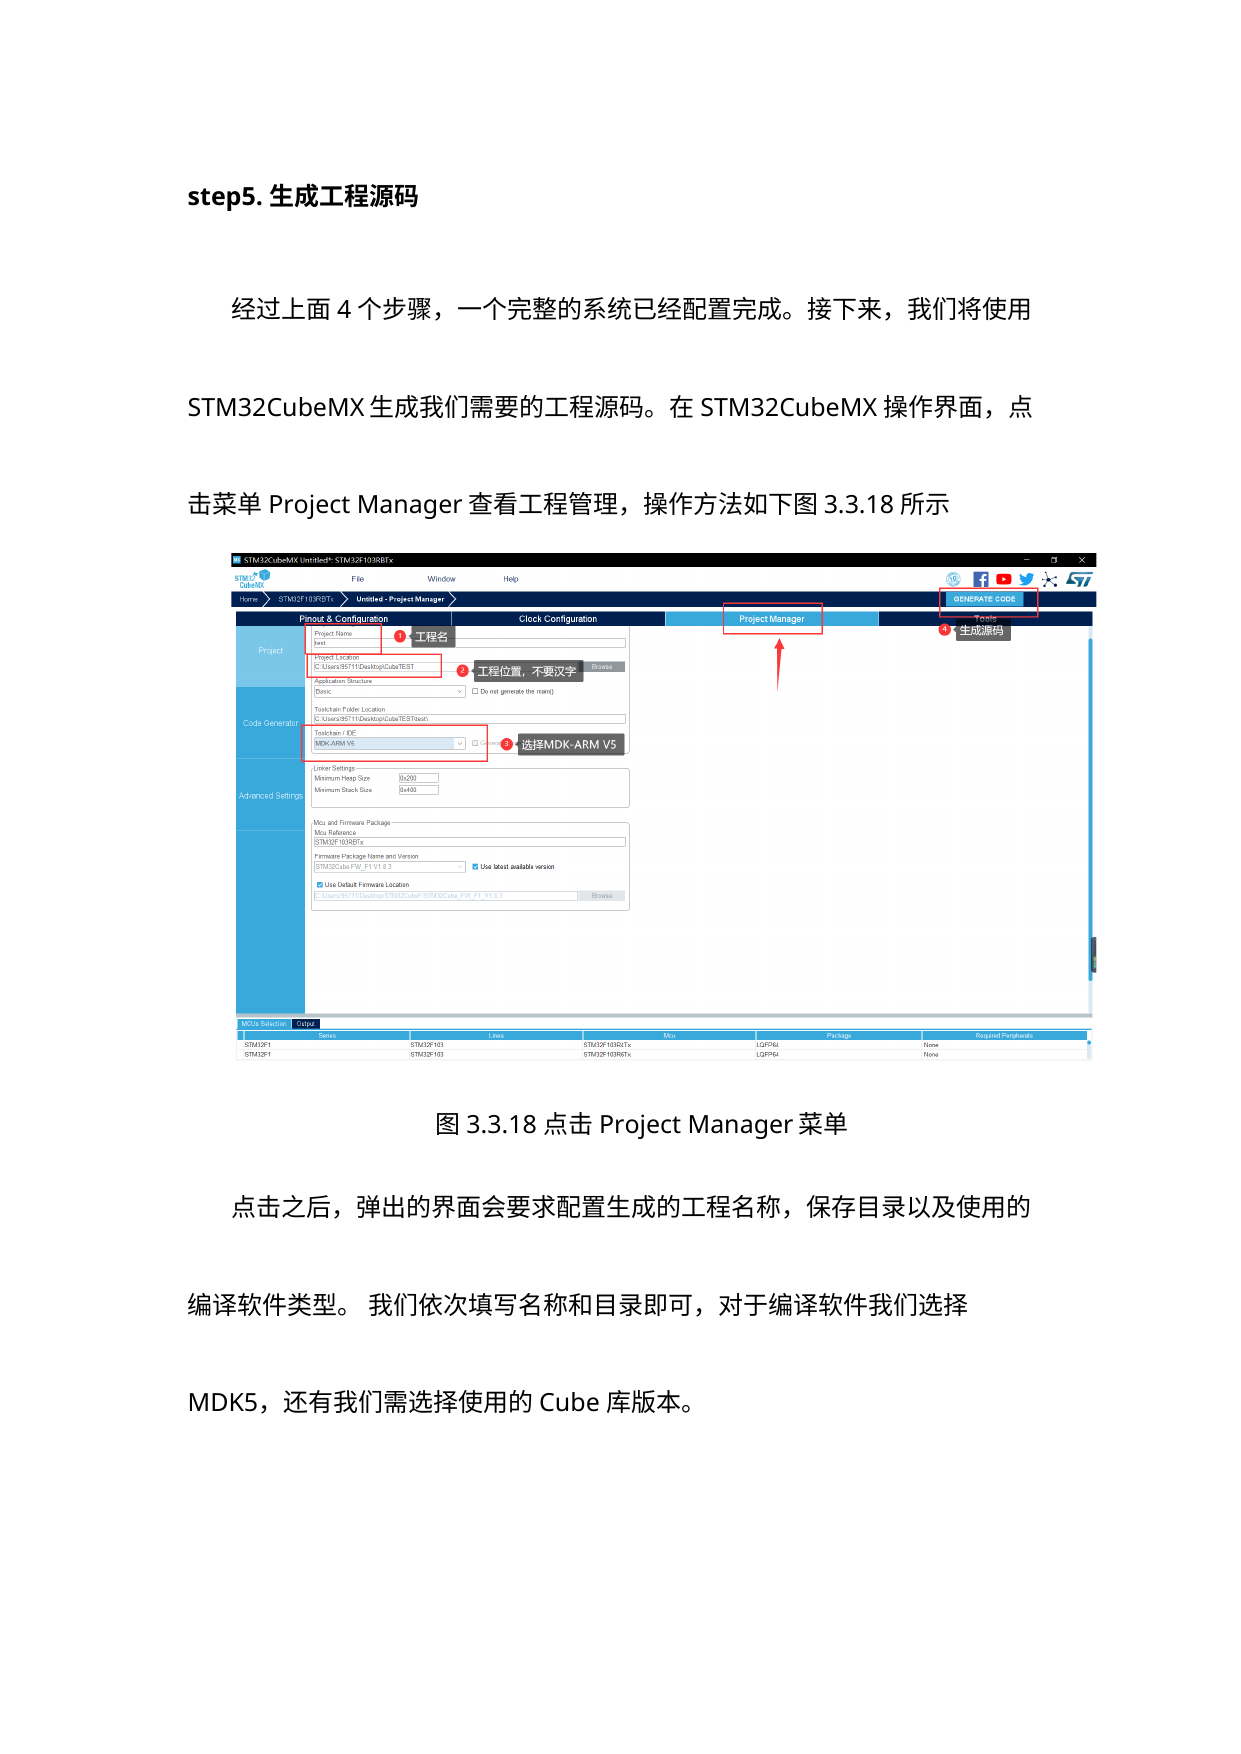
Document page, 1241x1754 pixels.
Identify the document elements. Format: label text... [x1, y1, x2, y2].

text 经过上面 4 个步骤，一个完整的系统已经配置完成。接下来，我们将使用 STM32CubeMX生成我们需要的工程源码。在 STM32CubeMX 操作界面，点击菜单 Project Manager查看工程管理，操作方法如下图 3.3.18 所示 [187, 275, 1053, 535]
text 点击之后，弹出的界面会要求配置生成的工程名称，保存目录以及使用的编译软件类型。 我们依次填写名称和目录即可，对于编译软件我们选择 MDK5，还有我们需选择使用的 Cube 库版本。 [187, 1173, 1053, 1433]
picture [231, 553, 1097, 1065]
text 图 3.3.18 点击 Project Manager菜单 [187, 1090, 1053, 1155]
subtitle step5. 生成工程源码 [187, 162, 1053, 227]
